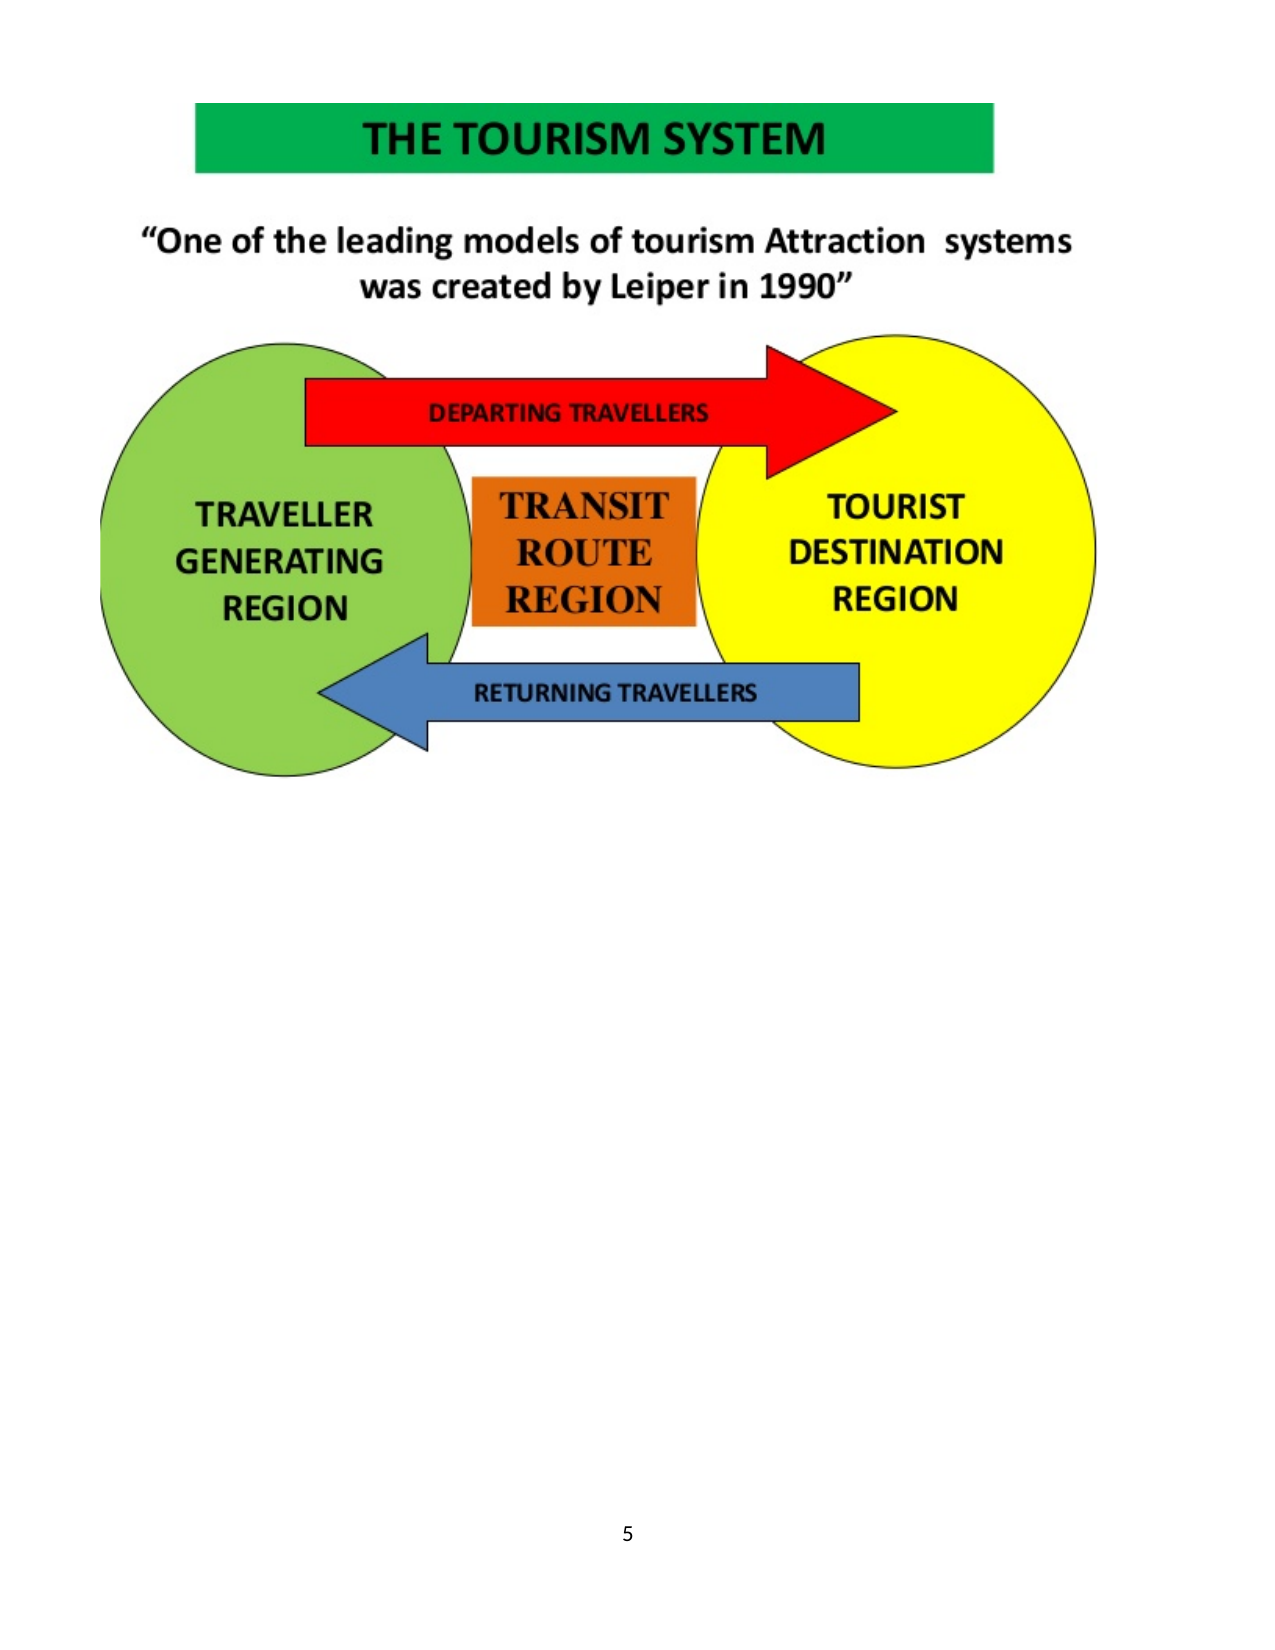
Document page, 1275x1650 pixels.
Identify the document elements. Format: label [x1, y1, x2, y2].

picture [100, 103, 1098, 852]
